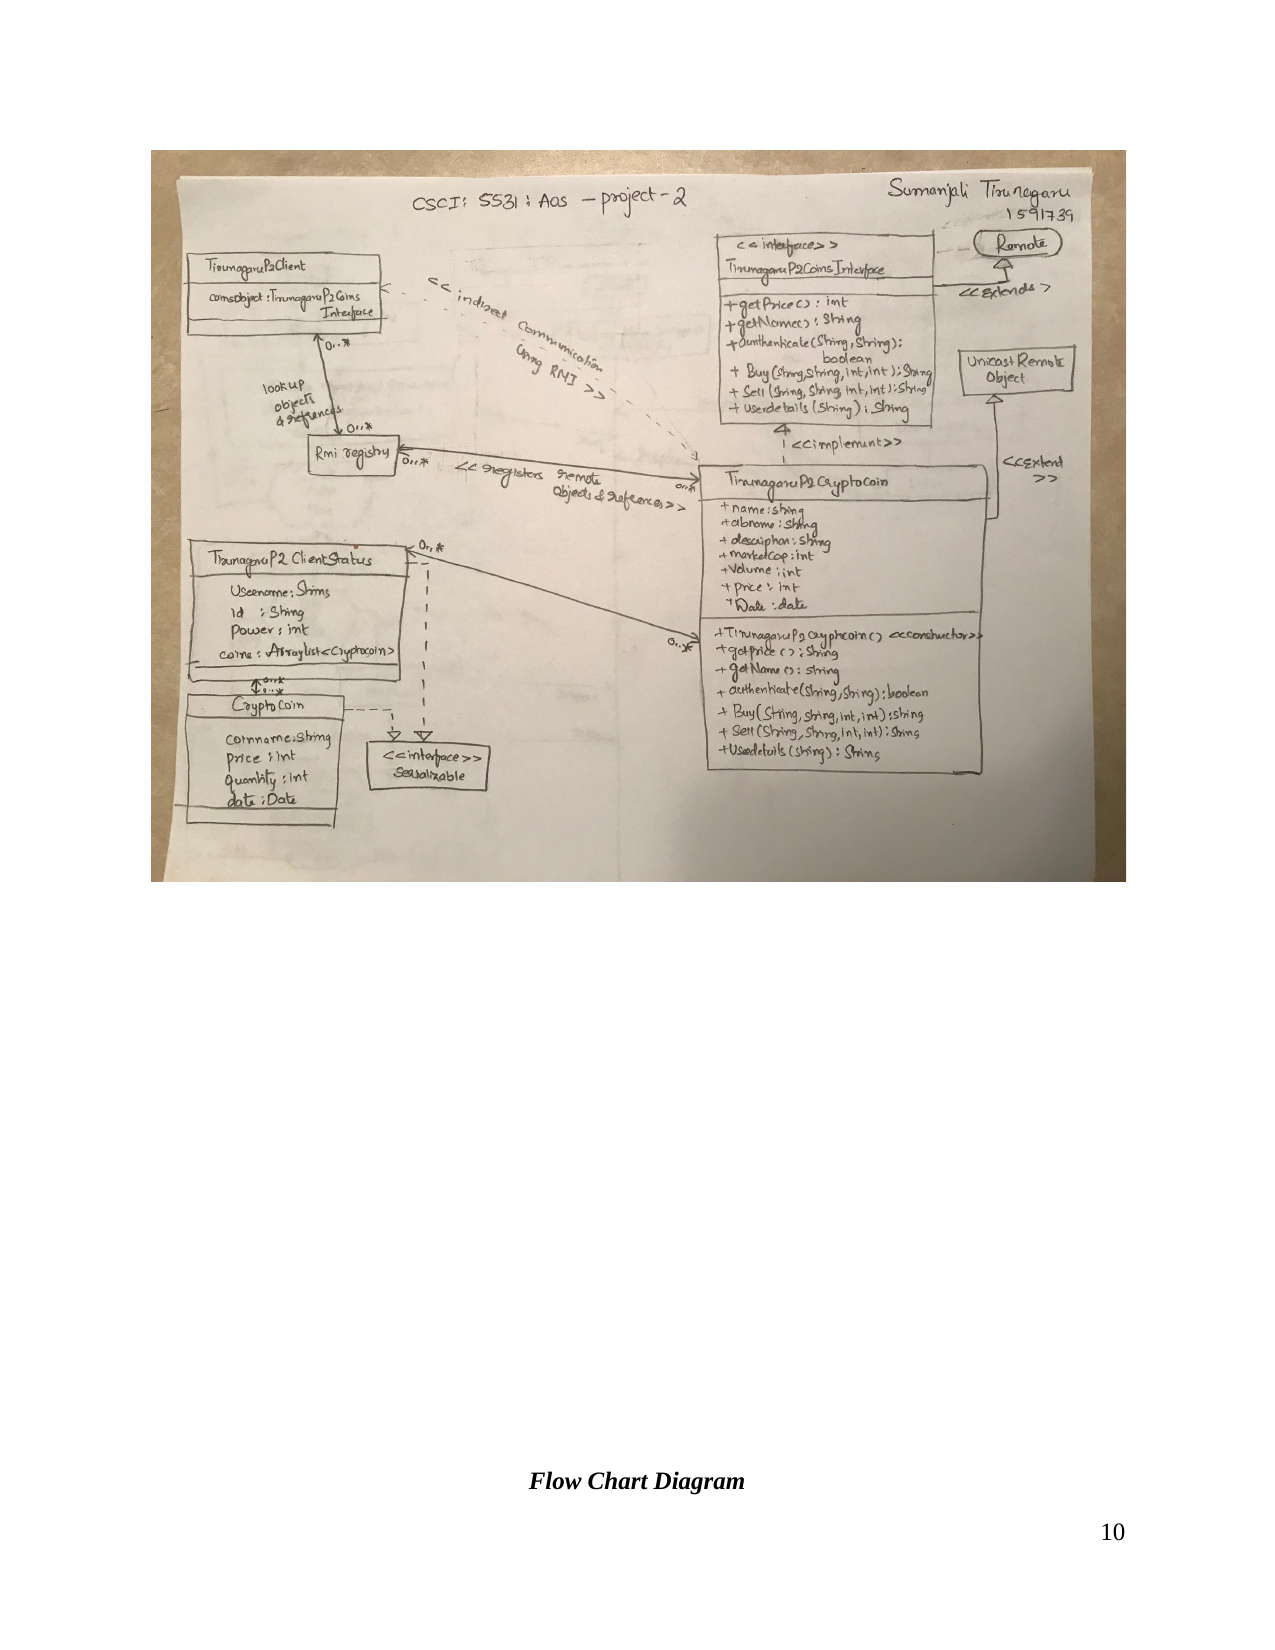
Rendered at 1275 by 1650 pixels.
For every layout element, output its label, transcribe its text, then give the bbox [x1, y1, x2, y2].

text Flow Chart Diagram [151, 1466, 1125, 1495]
picture [151, 150, 1127, 882]
